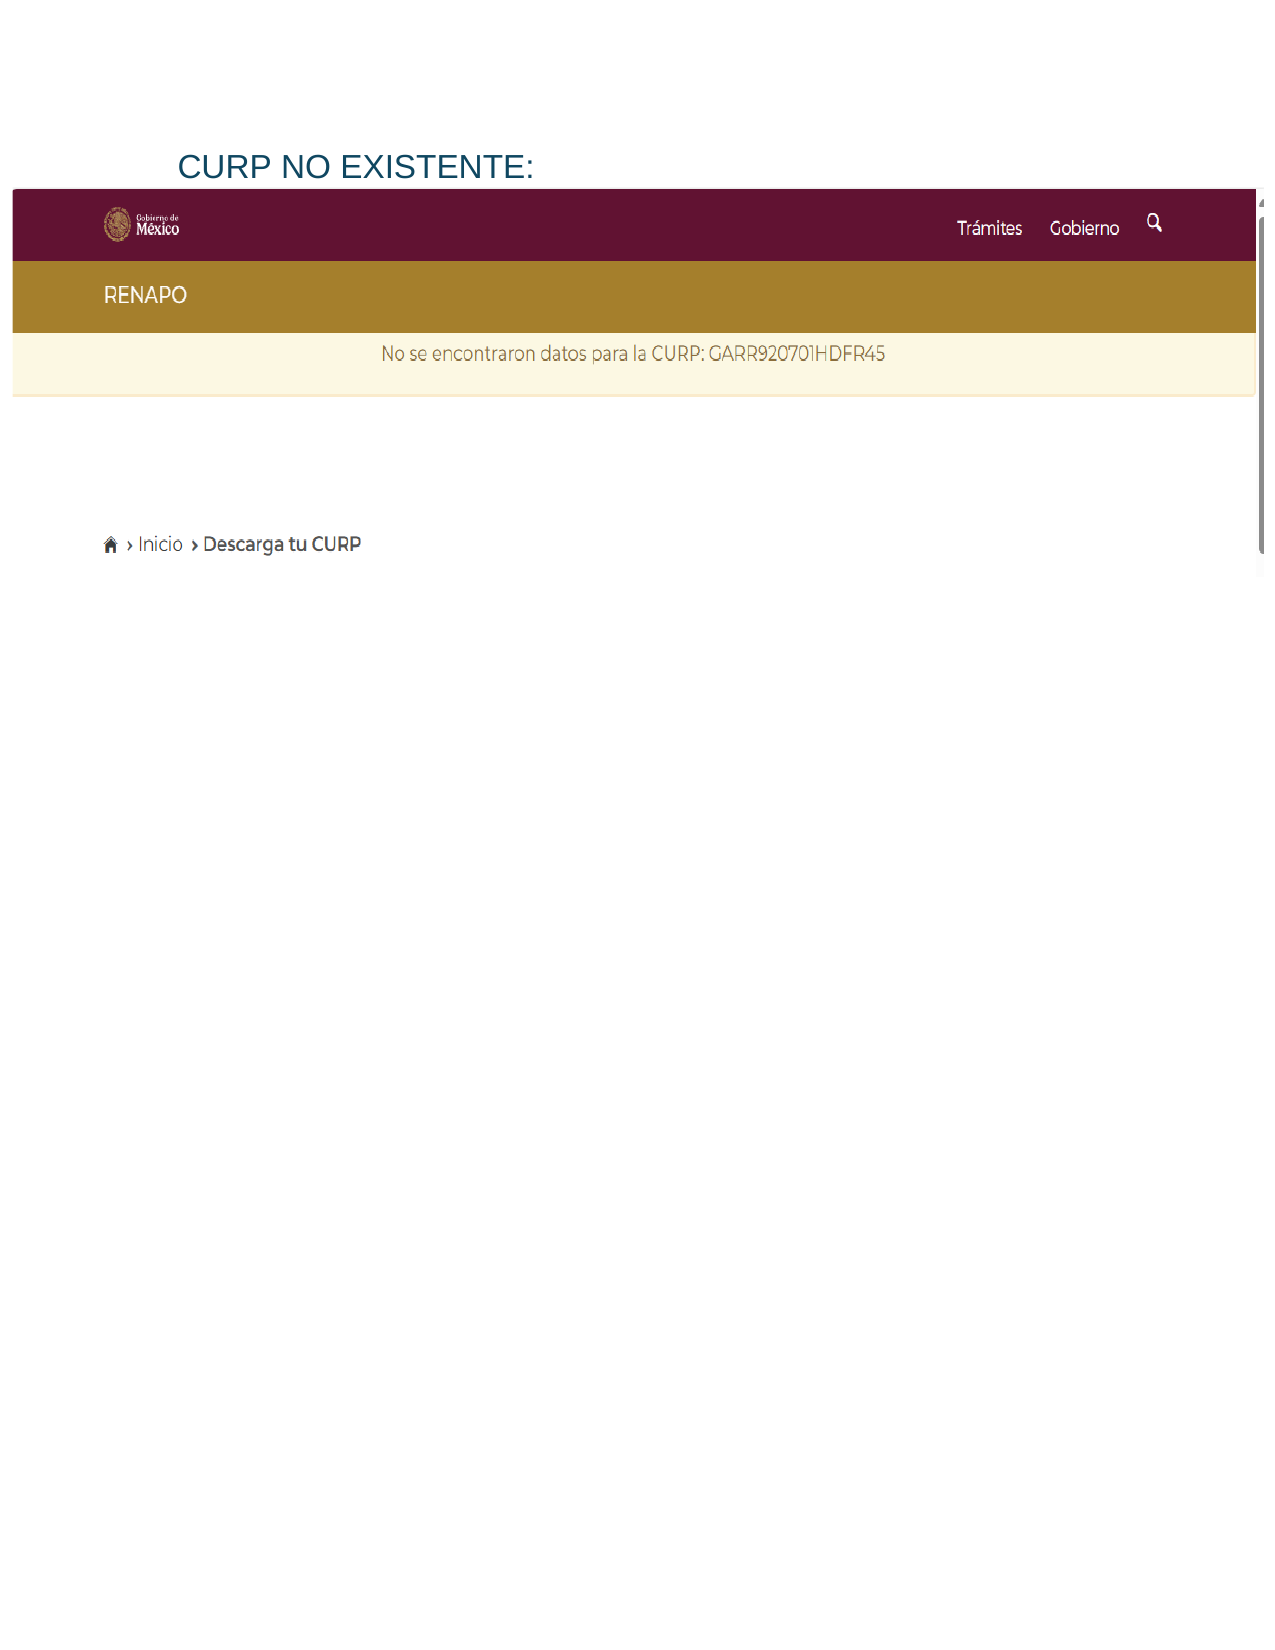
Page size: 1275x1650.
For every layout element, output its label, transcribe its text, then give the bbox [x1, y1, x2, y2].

subtitle CURP NO EXISTENTE: [177, 148, 1098, 186]
picture [12, 187, 1264, 577]
